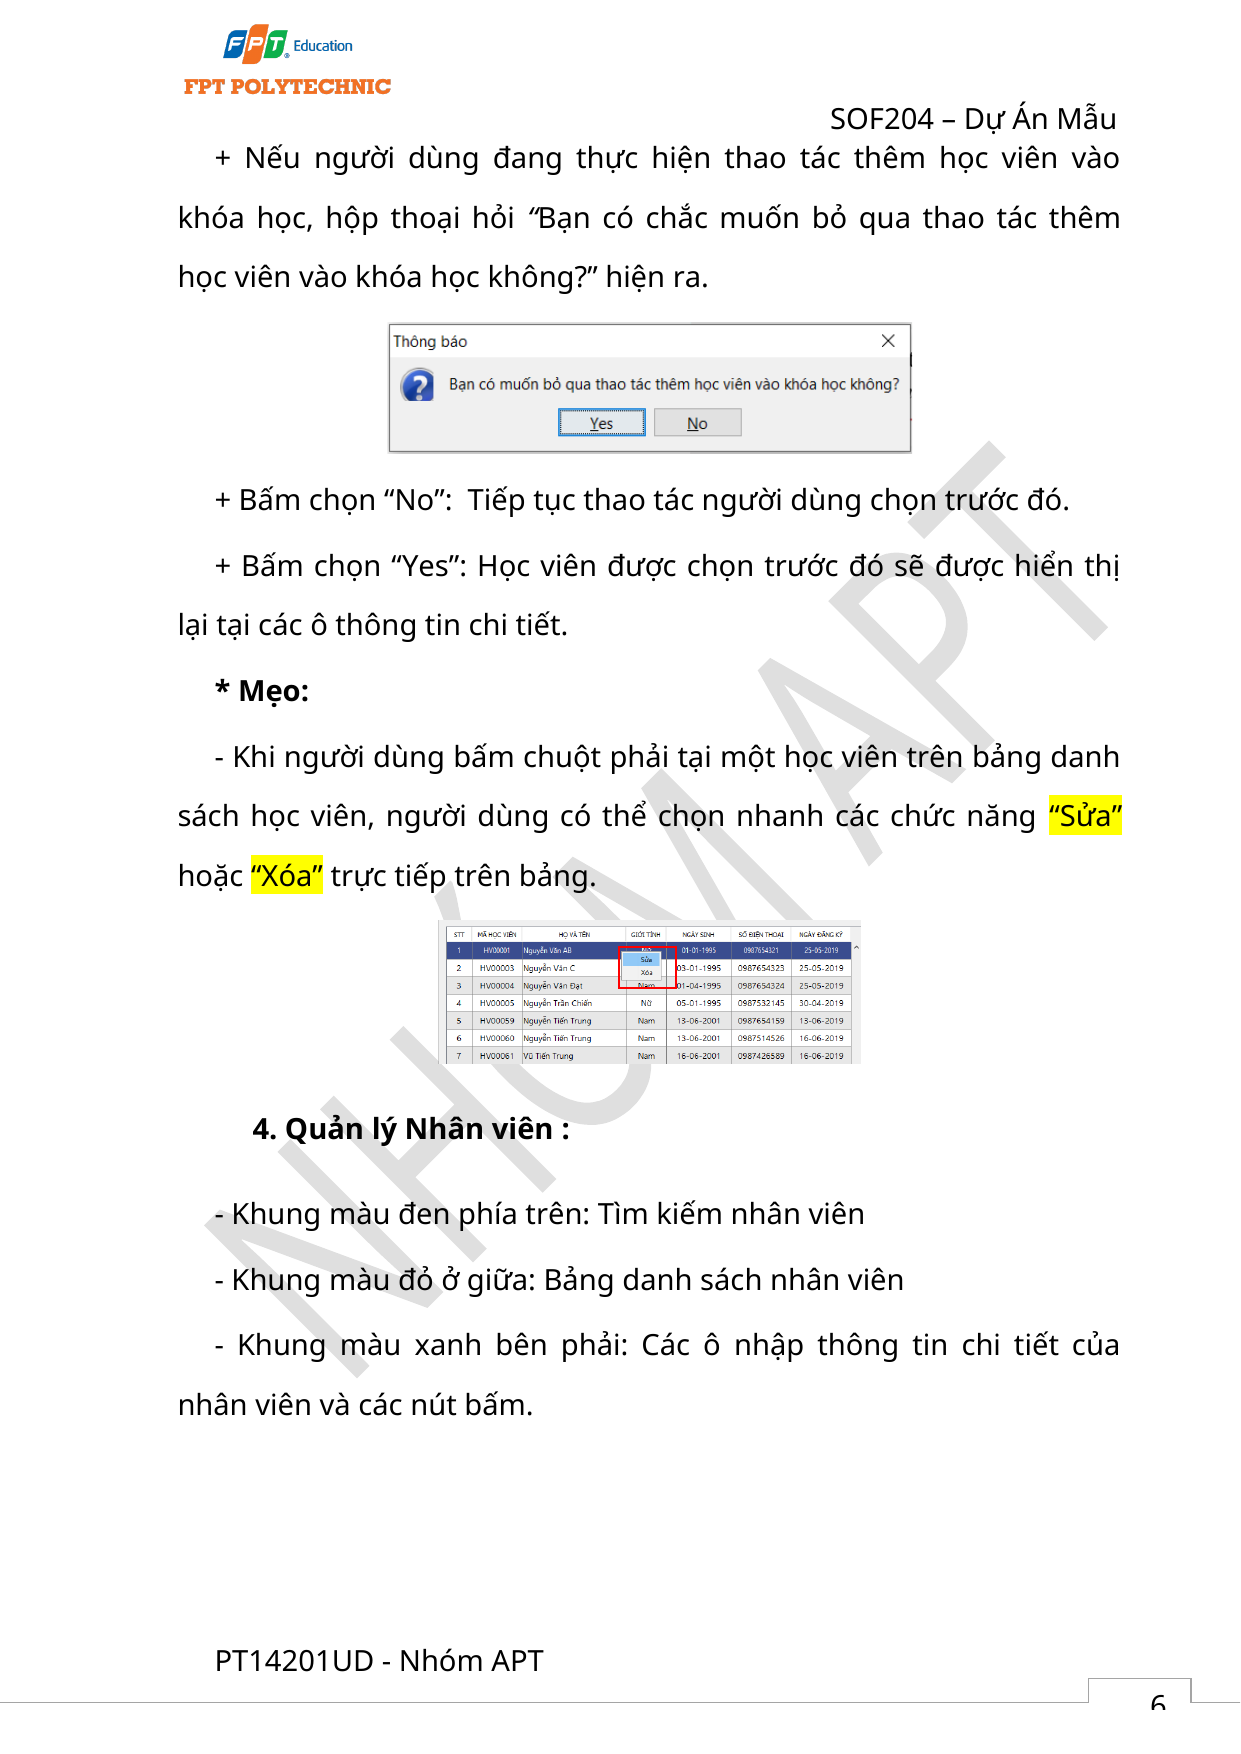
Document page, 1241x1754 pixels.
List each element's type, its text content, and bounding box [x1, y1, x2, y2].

subtitle 4. Quản lý Nhân viên : [177, 1109, 1122, 1148]
text - Khung màu đỏ ở giữa: Bảng danh sách nhân viên [177, 1259, 1122, 1298]
text + Nếu người dùng đang thực hiện thao tác thêm học viên vào khóa học, hộp thoại hỏi “Bạn có chắc muốn bỏ qua thao tác thêm học viên vào khóa học không?” hiện ra. [177, 138, 1122, 296]
text + Bấm chọn “No”: Tiếp tục thao tác người dùng chọn trước đó. [177, 479, 1122, 519]
text - Khi người dùng bấm chuột phải tại một học viên trên bảng danh sách học viên, người dùng có thể chọn nhanh các chức năng “Sửa” hoặc “Xóa” trực tiếp trên bảng. [177, 736, 1122, 894]
picture [387, 322, 913, 454]
picture [438, 920, 861, 1064]
text - Khung màu đen phía trên: Tìm kiếm nhân viên [177, 1193, 1122, 1233]
text - Khung màu xanh bên phải: Các ô nhập thông tin chi tiết của nhân viên và các nút bấm. [177, 1324, 1122, 1424]
text + Bấm chọn “Yes”: Học viên được chọn trước đó sẽ được hiển thị lại tại các ô thông tin chi tiết. [177, 545, 1122, 644]
text * Mẹo: [177, 670, 1122, 710]
picture [177, 17, 398, 101]
